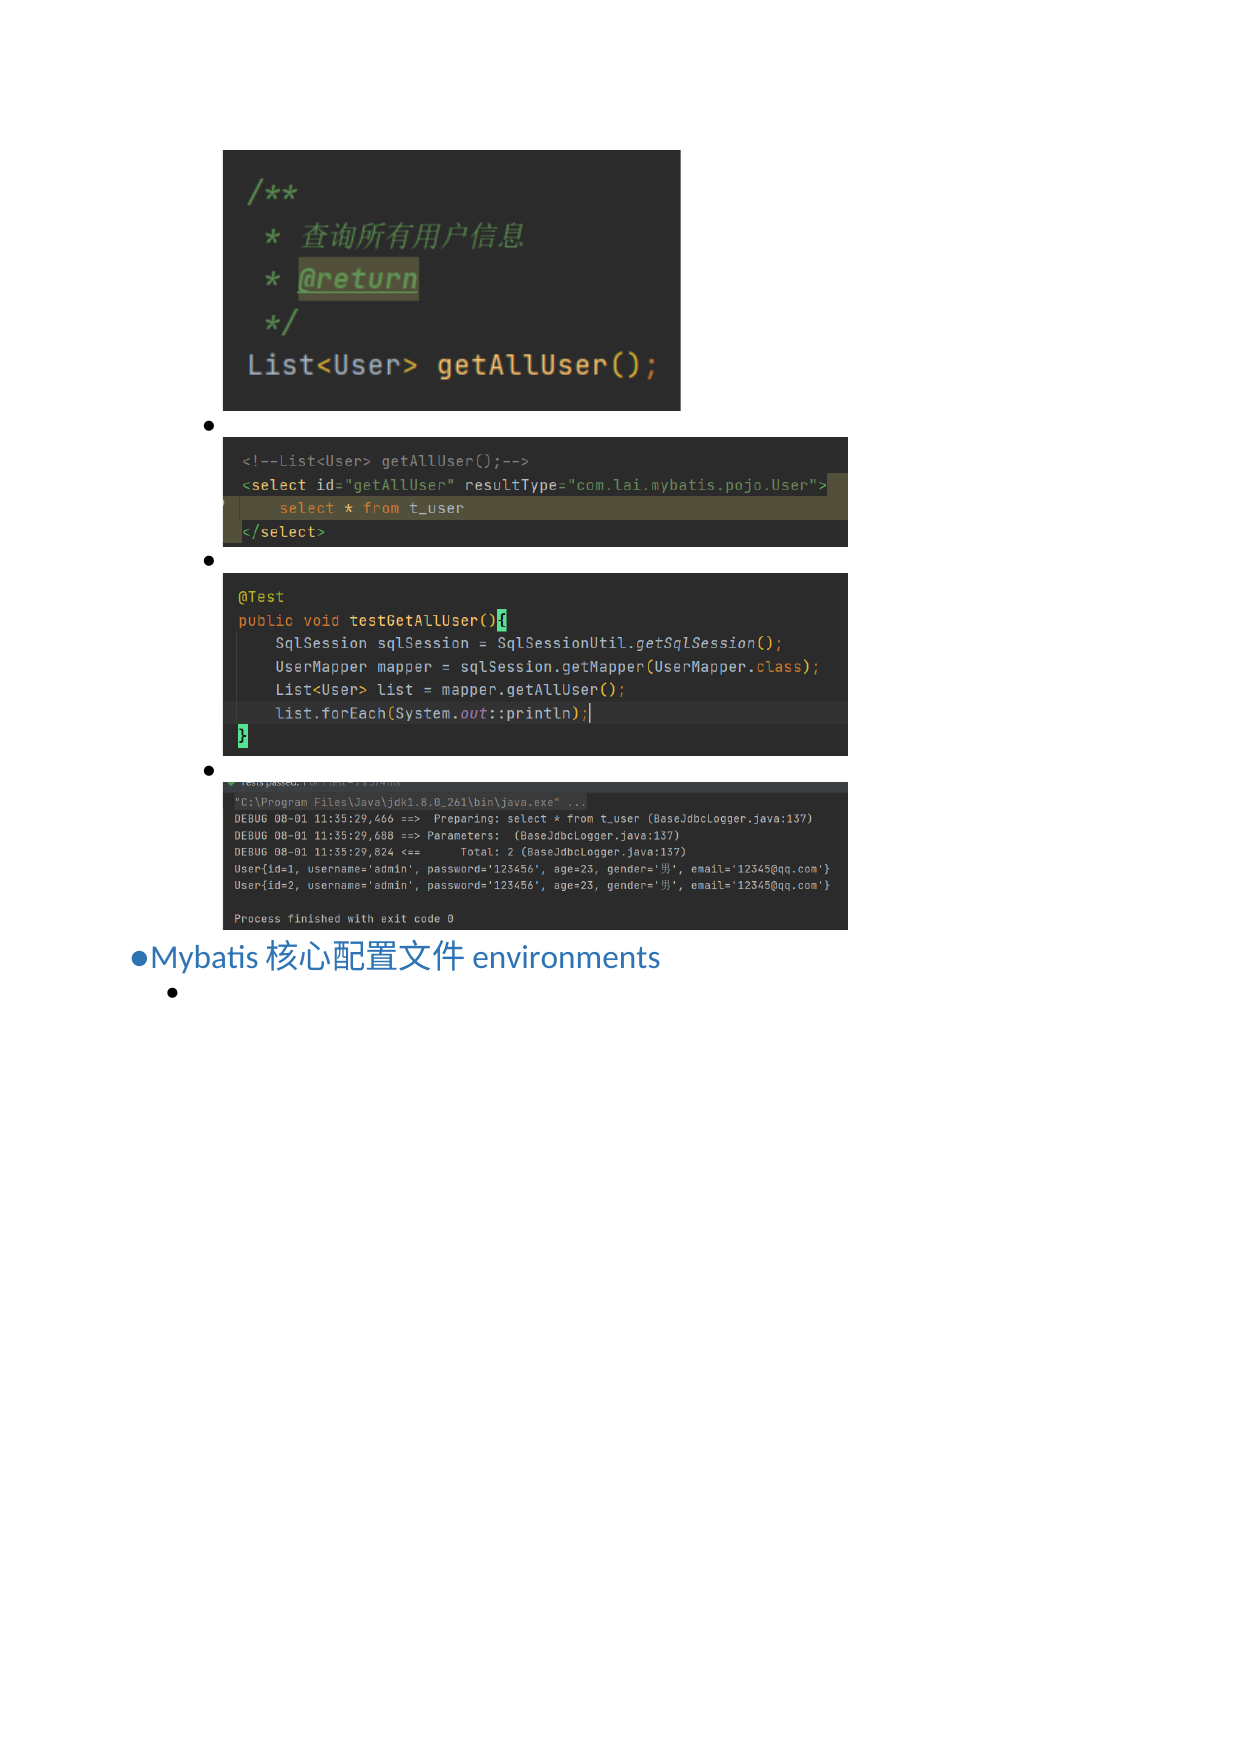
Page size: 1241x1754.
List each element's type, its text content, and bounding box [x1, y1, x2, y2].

picture [222, 437, 848, 547]
subtitle Mybatis核心配置文件environments [129, 930, 1090, 978]
picture [222, 150, 681, 411]
picture [222, 782, 848, 930]
picture [222, 573, 848, 756]
